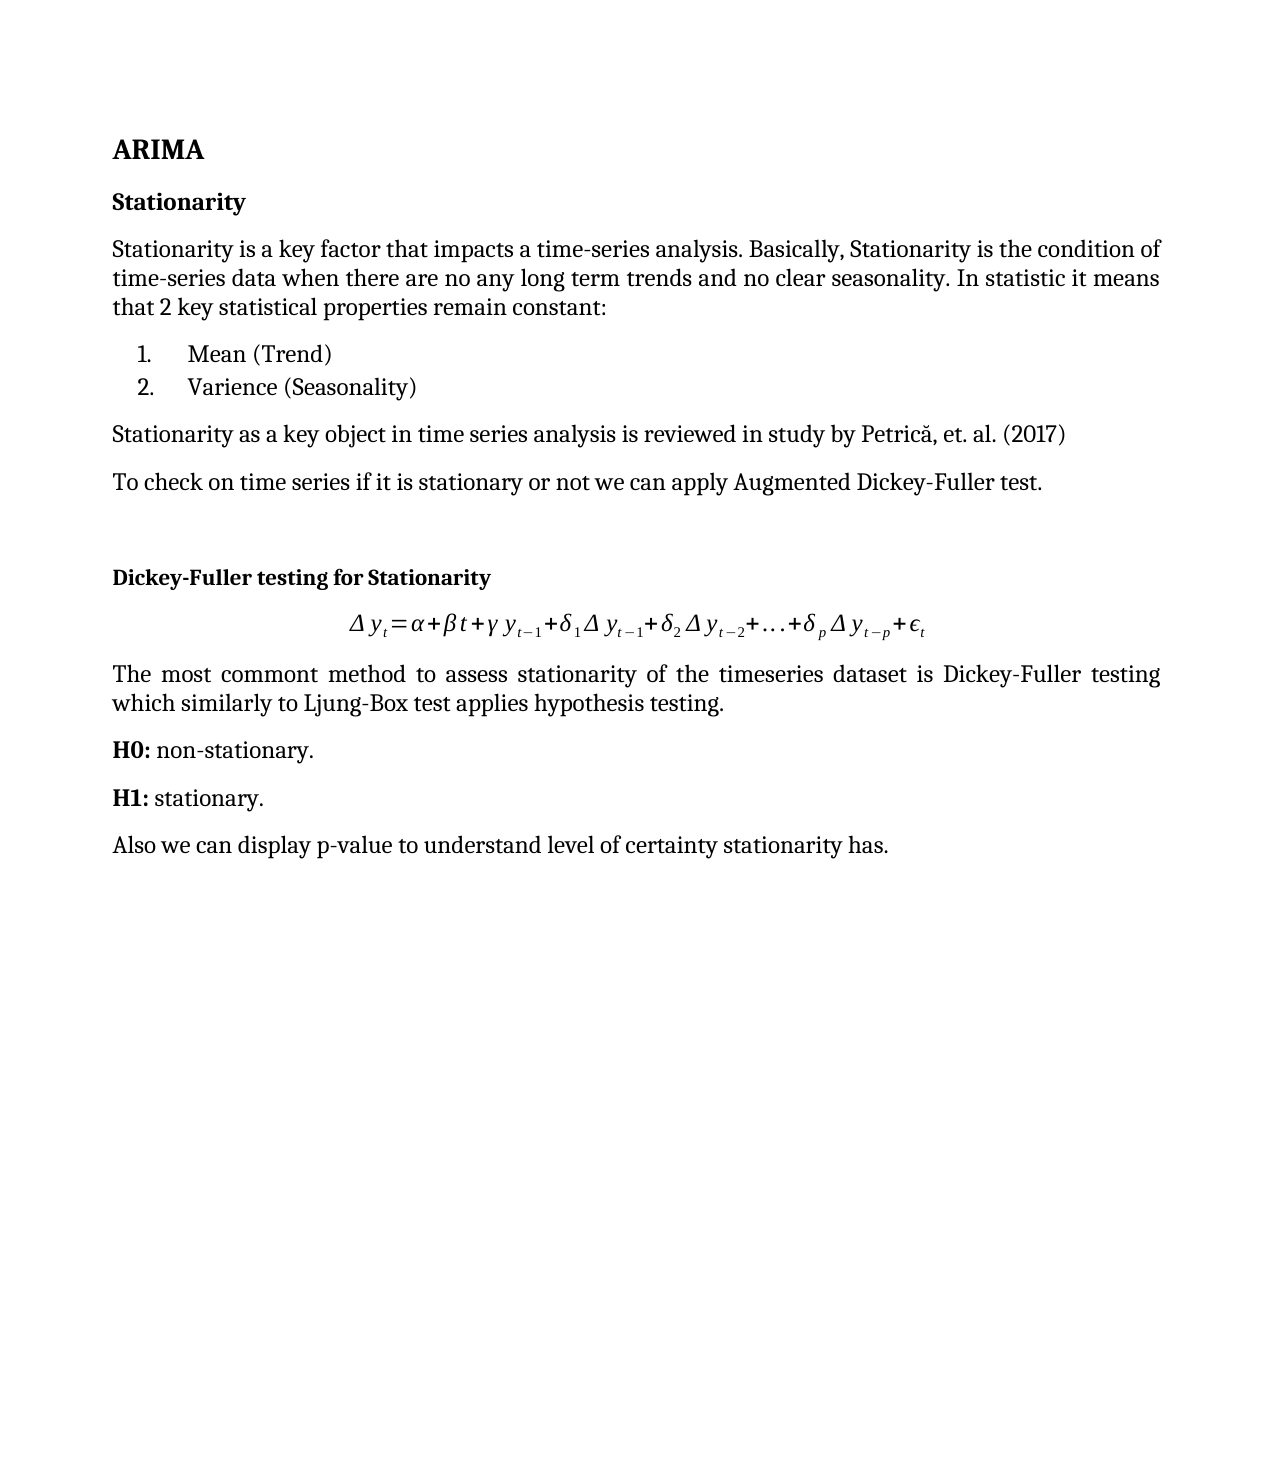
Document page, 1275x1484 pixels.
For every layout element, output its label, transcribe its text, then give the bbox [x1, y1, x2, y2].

text Stationarity is a key factor that impacts a time-series analysis. Basically, Stationarity is the condition of time-series data when there are no any long term trends and no clear seasonality. In statistic it means that 2 key statistical properties remain constant: [112, 235, 1162, 321]
text Also we can display p-value to understand level of certainty stationarity has. [112, 831, 1162, 860]
subtitle Dickey-Fuller testing for Stationarity [112, 565, 1162, 591]
subtitle Stationarity [112, 188, 1162, 216]
subtitle ARIMA [112, 133, 1162, 167]
text To check on time series if it is stationary or not we can apply Augmented Dickey-Fuller test. [112, 468, 1162, 496]
list Varience (Seasonality) [137, 373, 1162, 401]
text The most commont method to assess stationarity of the timeseries dataset is Dickey-Fuller testing which similarly to Ljung-Box test applies hypothesis testing. [112, 660, 1162, 717]
text Stationarity as a key object in time series analysis is reviewed in study by Petrică, et. al. (2017) [112, 420, 1162, 449]
text H1: stationary. [112, 784, 1162, 812]
list Mean (Trend) [137, 340, 1162, 369]
text H0: non-stationary. [112, 736, 1162, 765]
